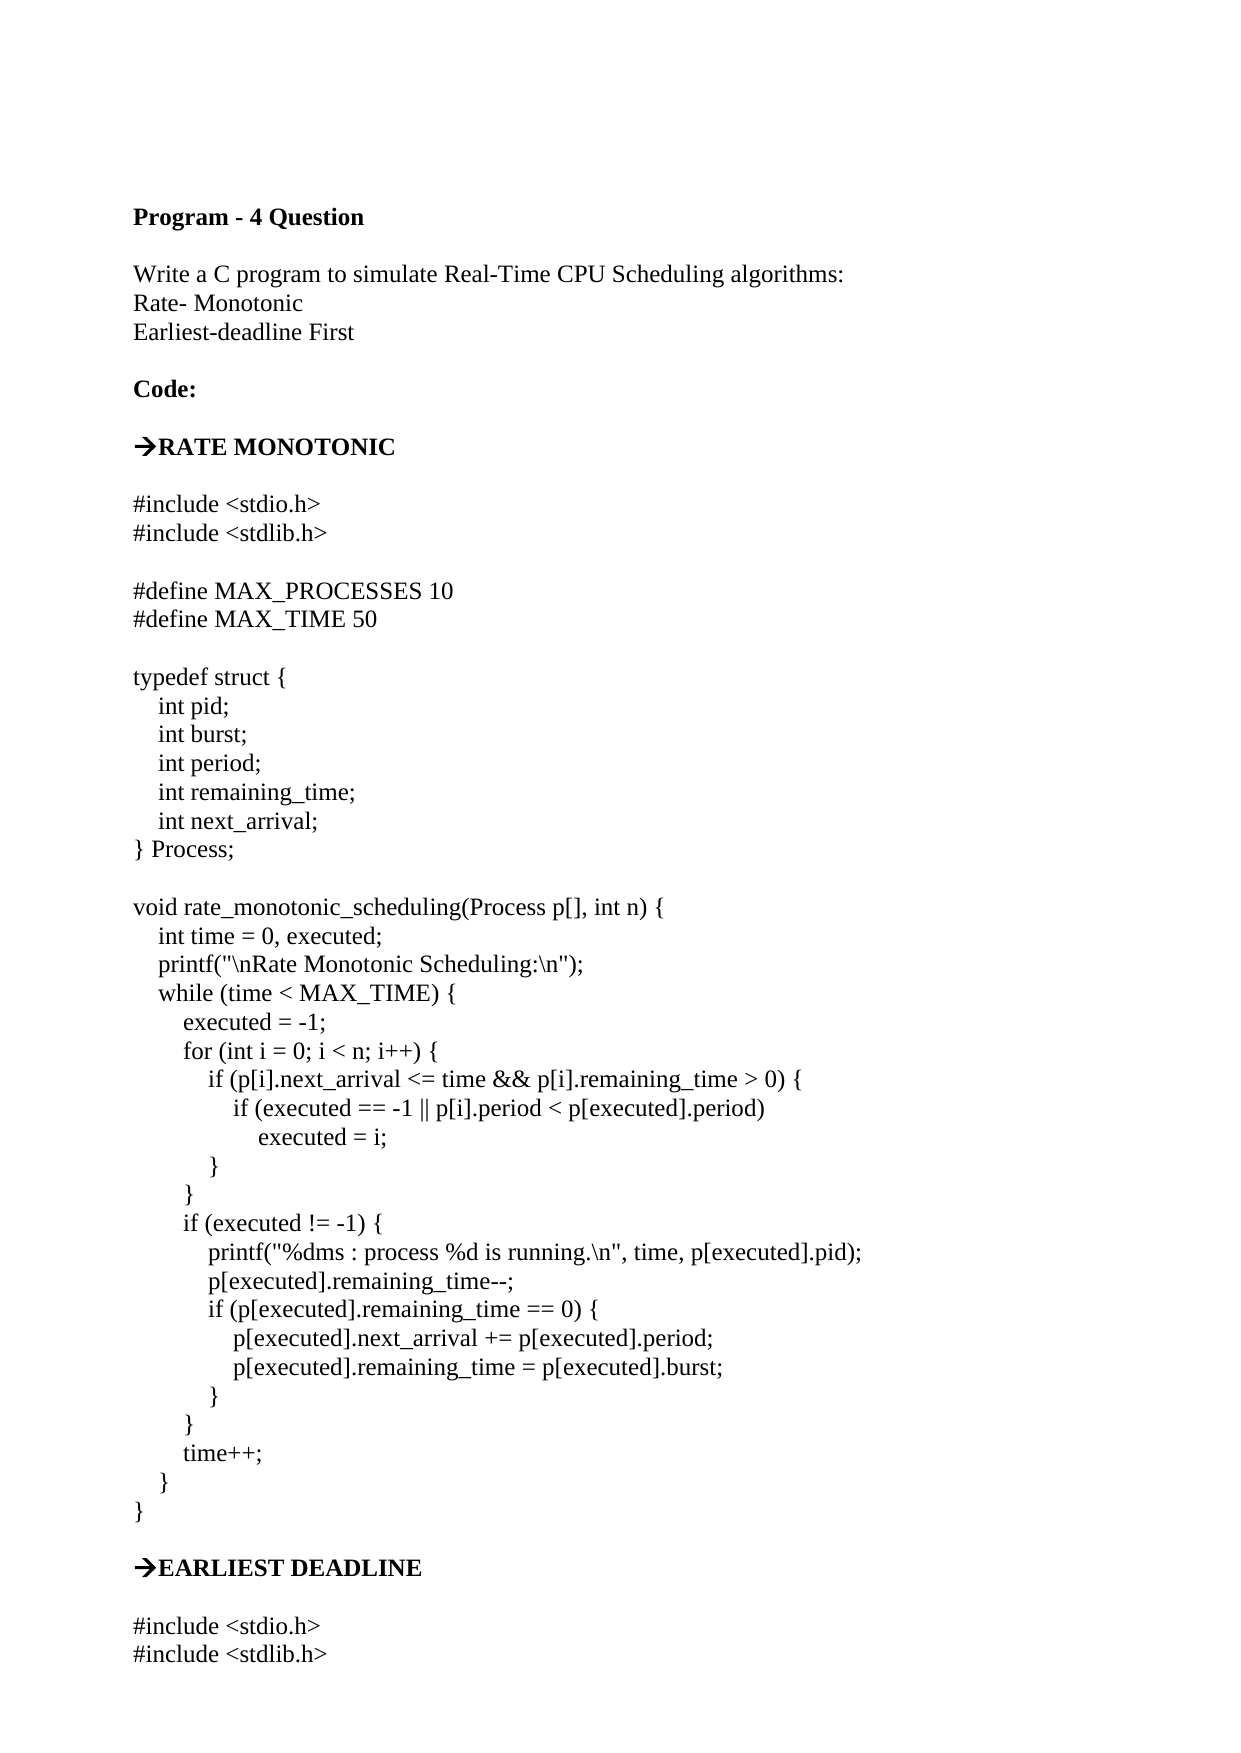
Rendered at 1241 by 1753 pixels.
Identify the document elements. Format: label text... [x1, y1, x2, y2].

text Program - 4 Question [133, 202, 1107, 231]
text #include <stdio.h> [133, 1611, 1107, 1639]
text EARLIEST DEADLINE [133, 1553, 1107, 1582]
text #include <stdio.h> #include <stdlib.h> #define MAX_PROCESSES 10 #define MAX_TIME 50 typedef struct { int pid; int burst; int period; int remaining_time; int next_arrival; } Process; void rate_monotonic_scheduling(Process p[], int n) { int time = 0, executed; printf("\nRate Monotonic Scheduling:\n"); while (time < MAX_TIME) { executed = -1; for (int i = 0; i < n; i++) { if (p[i].next_arrival <= time && p[i].remaining_time > 0) { if (executed == -1 || p[i].period < p[executed].period) executed = i; } } if (executed != -1) { printf("%dms : process %d is running.\n", time, p[executed].pid); p[executed].remaining_time--; if (p[executed].remaining_time == 0) { p[executed].next_arrival += p[executed].period; p[executed].remaining_time = p[executed].burst; } } time++; } } [133, 489, 1107, 1524]
text RATE MONOTONIC [133, 432, 1107, 461]
text Code: [133, 374, 1107, 403]
text #include <stdlib.h> [133, 1639, 1107, 1668]
text Write a C program to simulate Real-Time CPU Scheduling algorithms: Rate- Monotonic Earliest-deadline First [133, 259, 1107, 346]
